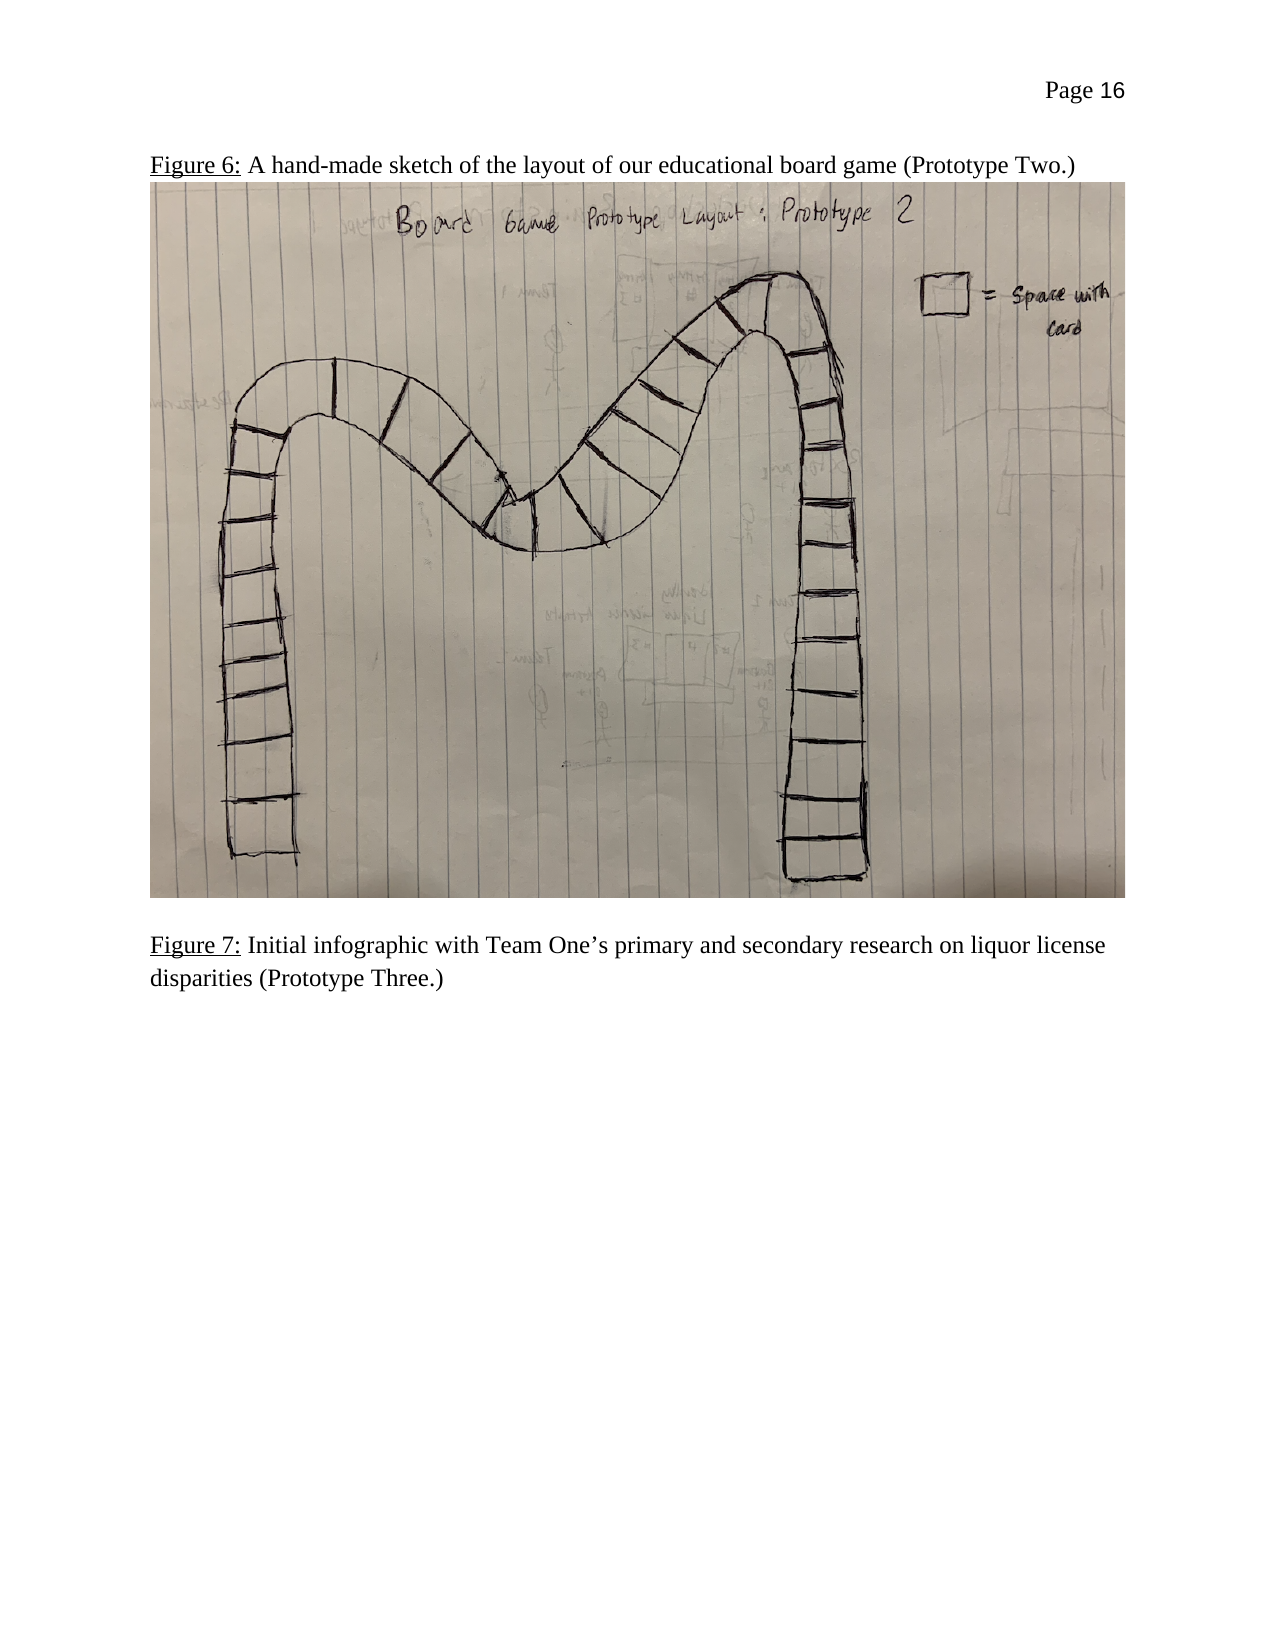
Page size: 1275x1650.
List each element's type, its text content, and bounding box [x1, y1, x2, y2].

picture [150, 182, 1125, 898]
text Figure 7: Initial infographic with Team One’s primary and secondary research on liquor license disparities (Prototype Three.) [150, 930, 1125, 992]
text Figure 6: A hand-made sketch of the layout of our educational board game (Prototype Two.) [150, 150, 1125, 182]
